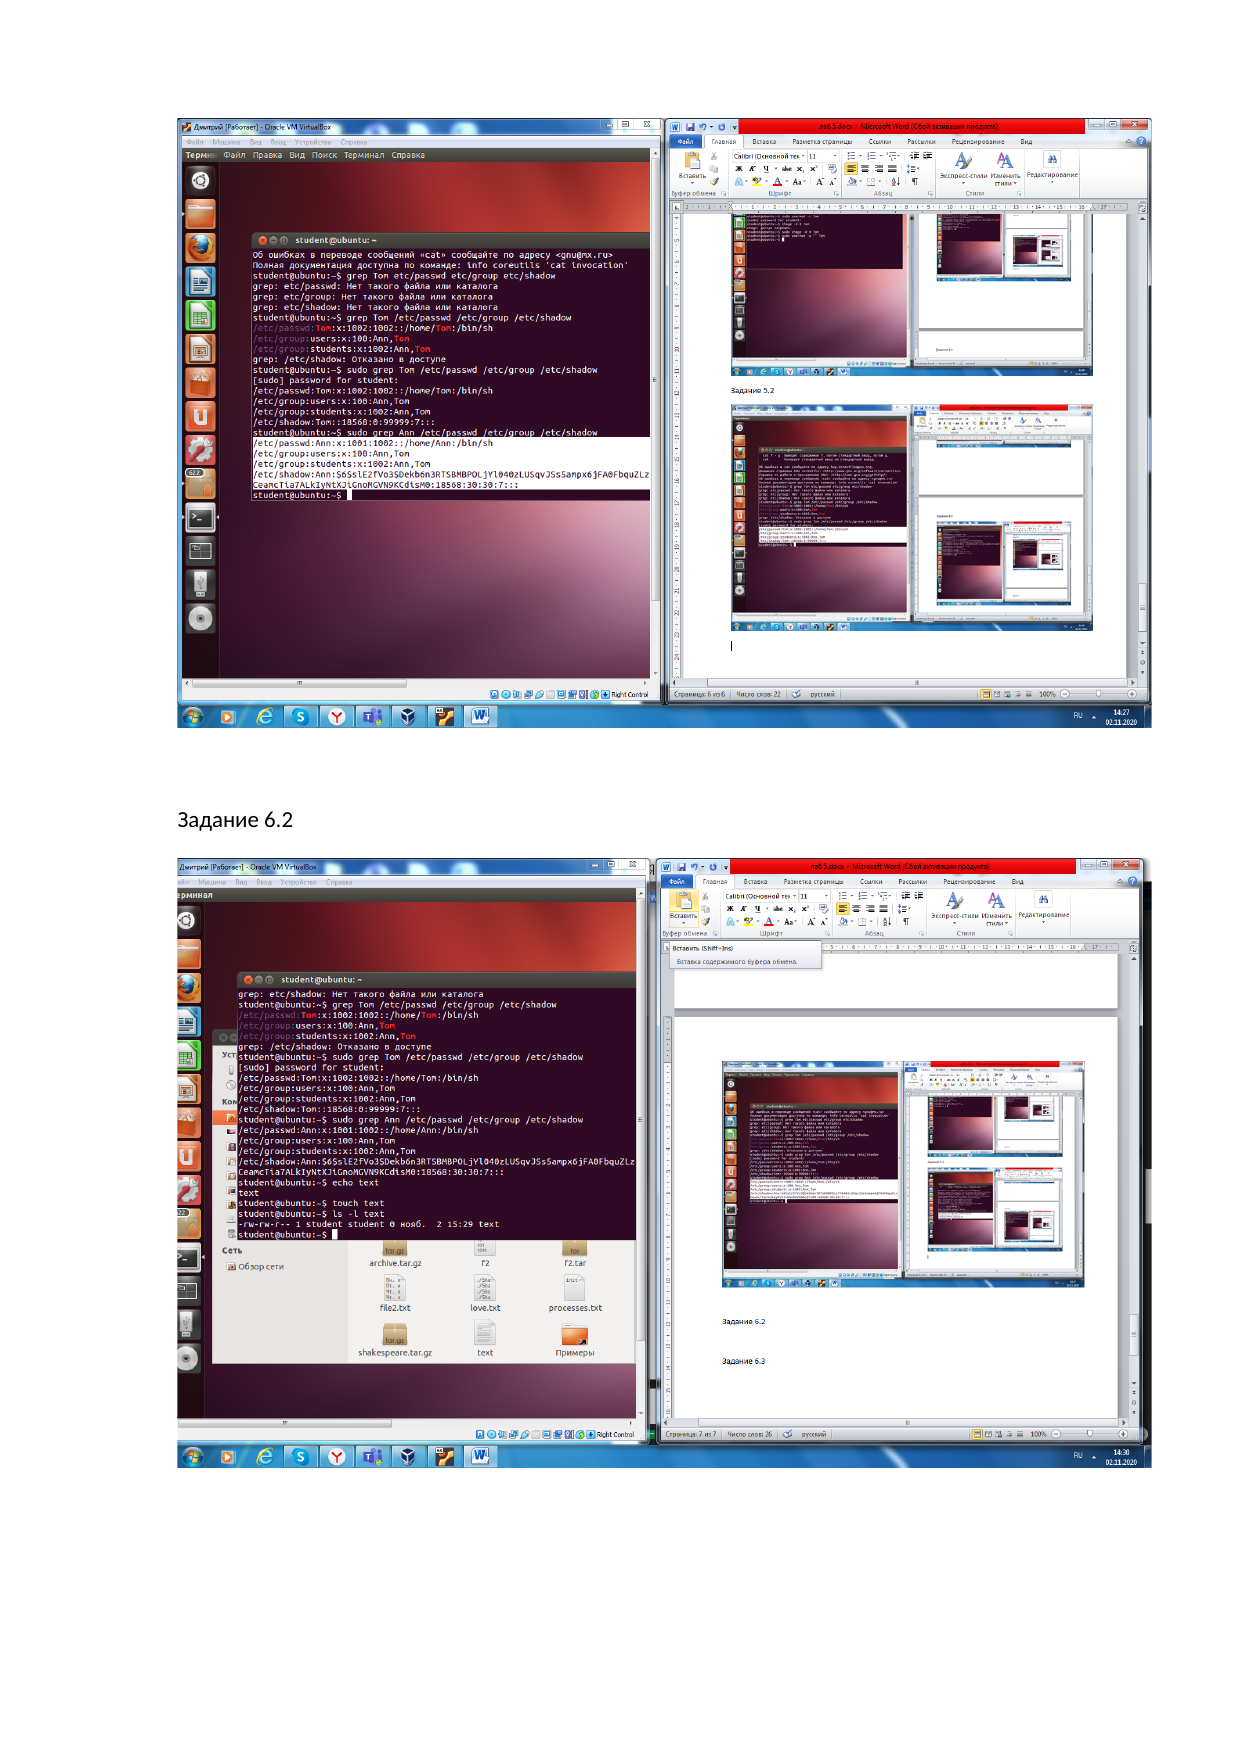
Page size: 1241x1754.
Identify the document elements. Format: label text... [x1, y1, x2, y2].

picture [177, 118, 1152, 728]
text Задание 6.2 [177, 805, 1152, 833]
picture [177, 858, 1152, 1468]
